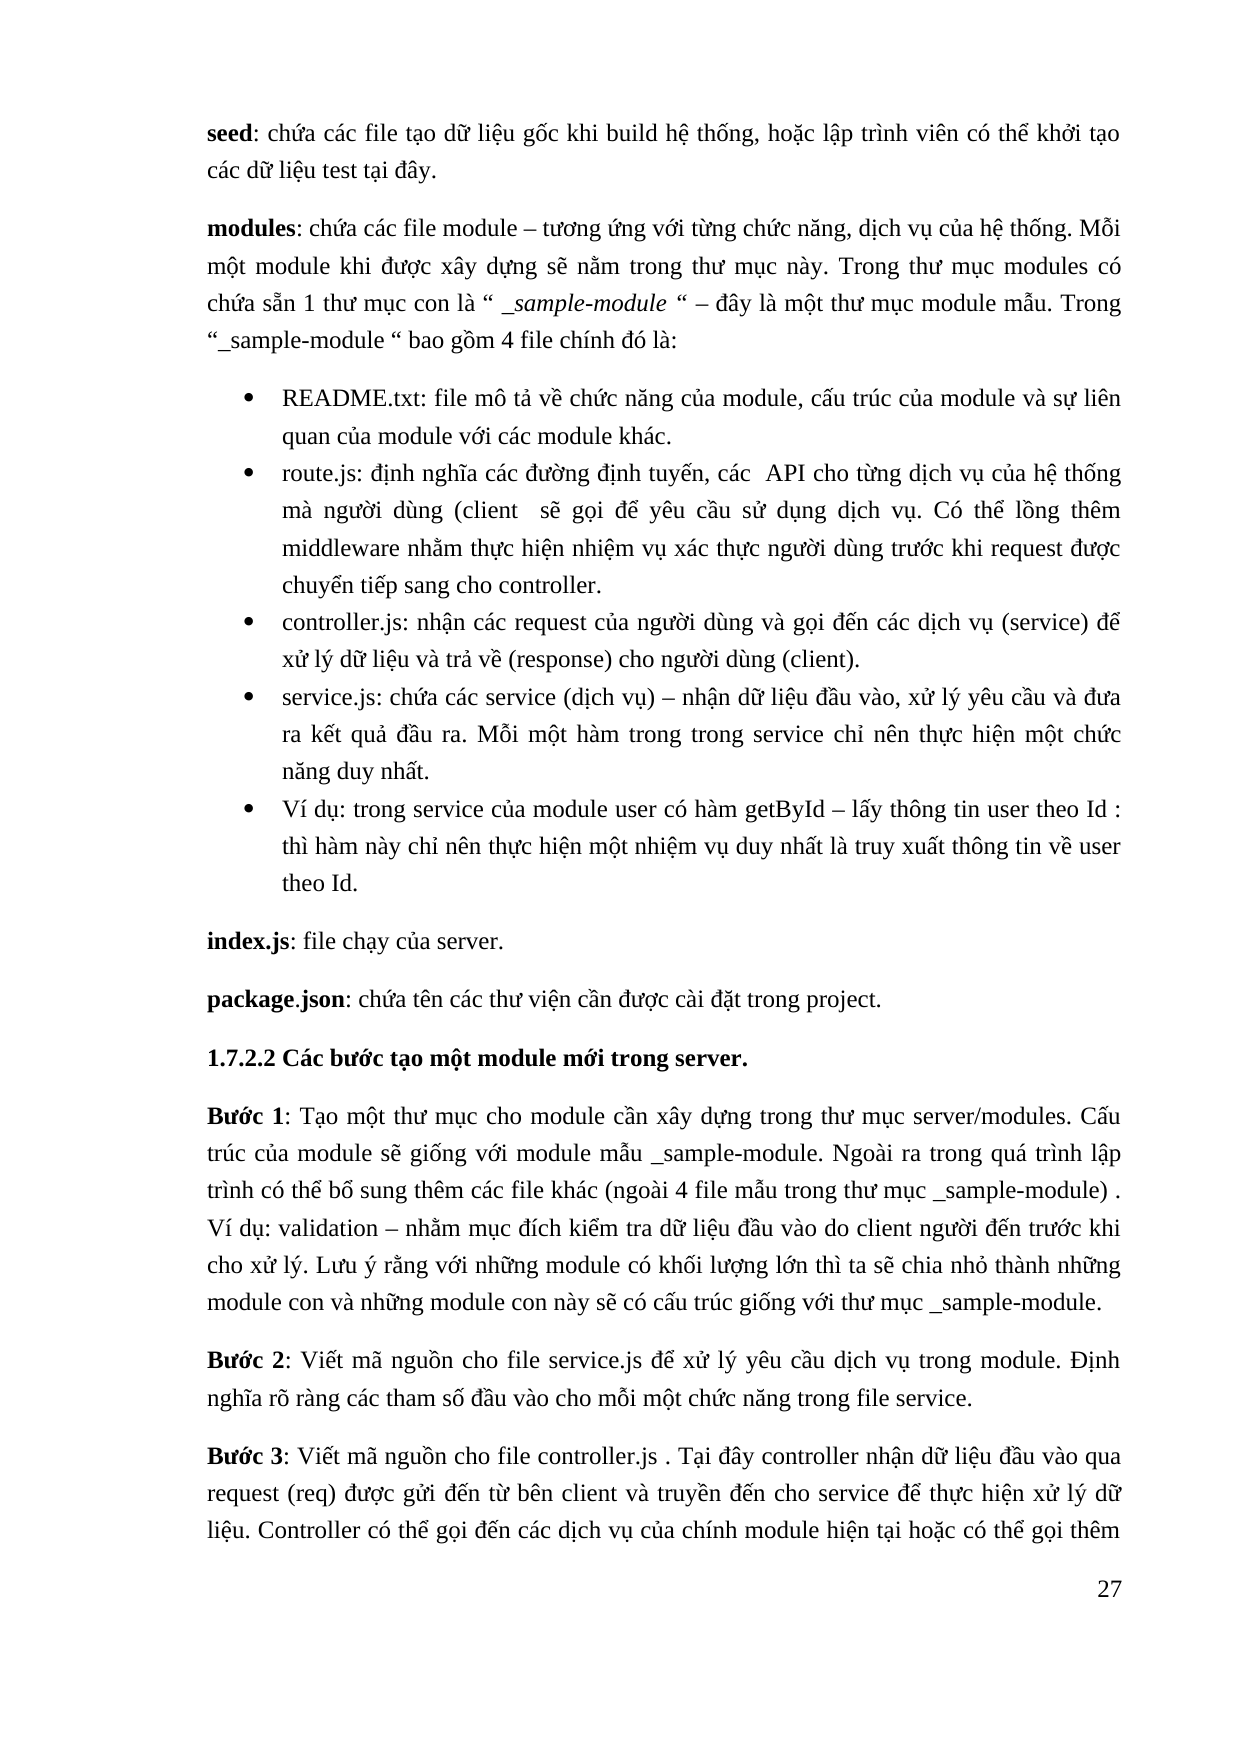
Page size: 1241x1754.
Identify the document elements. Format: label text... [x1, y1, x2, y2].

list service.js: chứa các service (dịch vụ) – nhận dữ liệu đầu vào, xử lý yêu cầu và đưa ra kết quả đầu ra. Mỗi một hàm trong trong service chỉ nên thực hiện một chức năng duy nhất. [244, 682, 1122, 785]
text Bước 2: Viết mã nguồn cho file service.js để xử lý yêu cầu dịch vụ trong module. Định nghĩa rõ ràng các tham số đầu vào cho mỗi một chức năng trong file service. [207, 1345, 1122, 1411]
text Bước 1: Tạo một thư mục cho module cần xây dựng trong thư mục server/modules. Cấu trúc của module sẽ giống với module mẫu _sample-module. Ngoài ra trong quá trình lập trình có thể bổ sung thêm các file khác (ngoài 4 file mẫu trong thư mục _sample-module) . Ví dụ: validation – nhằm mục đích kiểm tra dữ liệu đầu vào do client người đến trước khi cho xử lý. Lưu ý rằng với những module có khối lượng lớn thì ta sẽ chia nhỏ thành những module con và những module con này sẽ có cấu trúc giống với thư mục _sample-module. [207, 1101, 1122, 1316]
text package.json: chứa tên các thư viện cần được cài đặt trong project. [207, 984, 1122, 1013]
subtitle Các bước tạo một module mới trong server. [207, 1043, 1122, 1071]
list controller.js: nhận các request của người dùng và gọi đến các dịch vụ (service) để xử lý dữ liệu và trả về (response) cho người dùng (client). [244, 607, 1122, 673]
list Ví dụ: trong service của module user có hàm getById – lấy thông tin user theo Id : thì hàm này chỉ nên thực hiện một nhiệm vụ duy nhất là truy xuất thông tin về user theo Id. [244, 794, 1122, 897]
text modules: chứa các file module – tương ứng với từng chức năng, dịch vụ của hệ thống. Mỗi một module khi được xây dựng sẽ nằm trong thư mục này. Trong thư mục modules có chứa sẵn 1 thư mục con là “ _sample-module “ – đây là một thư mục module mẫu. Trong “_sample-module “ bao gồm 4 file chính đó là: [207, 213, 1122, 354]
text index.js: file chạy của server. [207, 926, 1122, 955]
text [207, 1441, 1122, 1544]
text seed: chứa các file tạo dữ liệu gốc khi build hệ thống, hoặc lập trình viên có thể khởi tạo các dữ liệu test tại đây. [207, 118, 1122, 184]
list README.txt: file mô tả về chức năng của module, cấu trúc của module và sự liên quan của module với các module khác. [244, 383, 1122, 449]
list route.js: định nghĩa các đường định tuyến, các API cho từng dịch vụ của hệ thống mà người dùng (client sẽ gọi để yêu cầu sử dụng dịch vụ. Có thể lồng thêm middleware nhằm thực hiện nhiệm vụ xác thực người dùng trước khi request được chuyển tiếp sang cho controller. [244, 458, 1122, 599]
